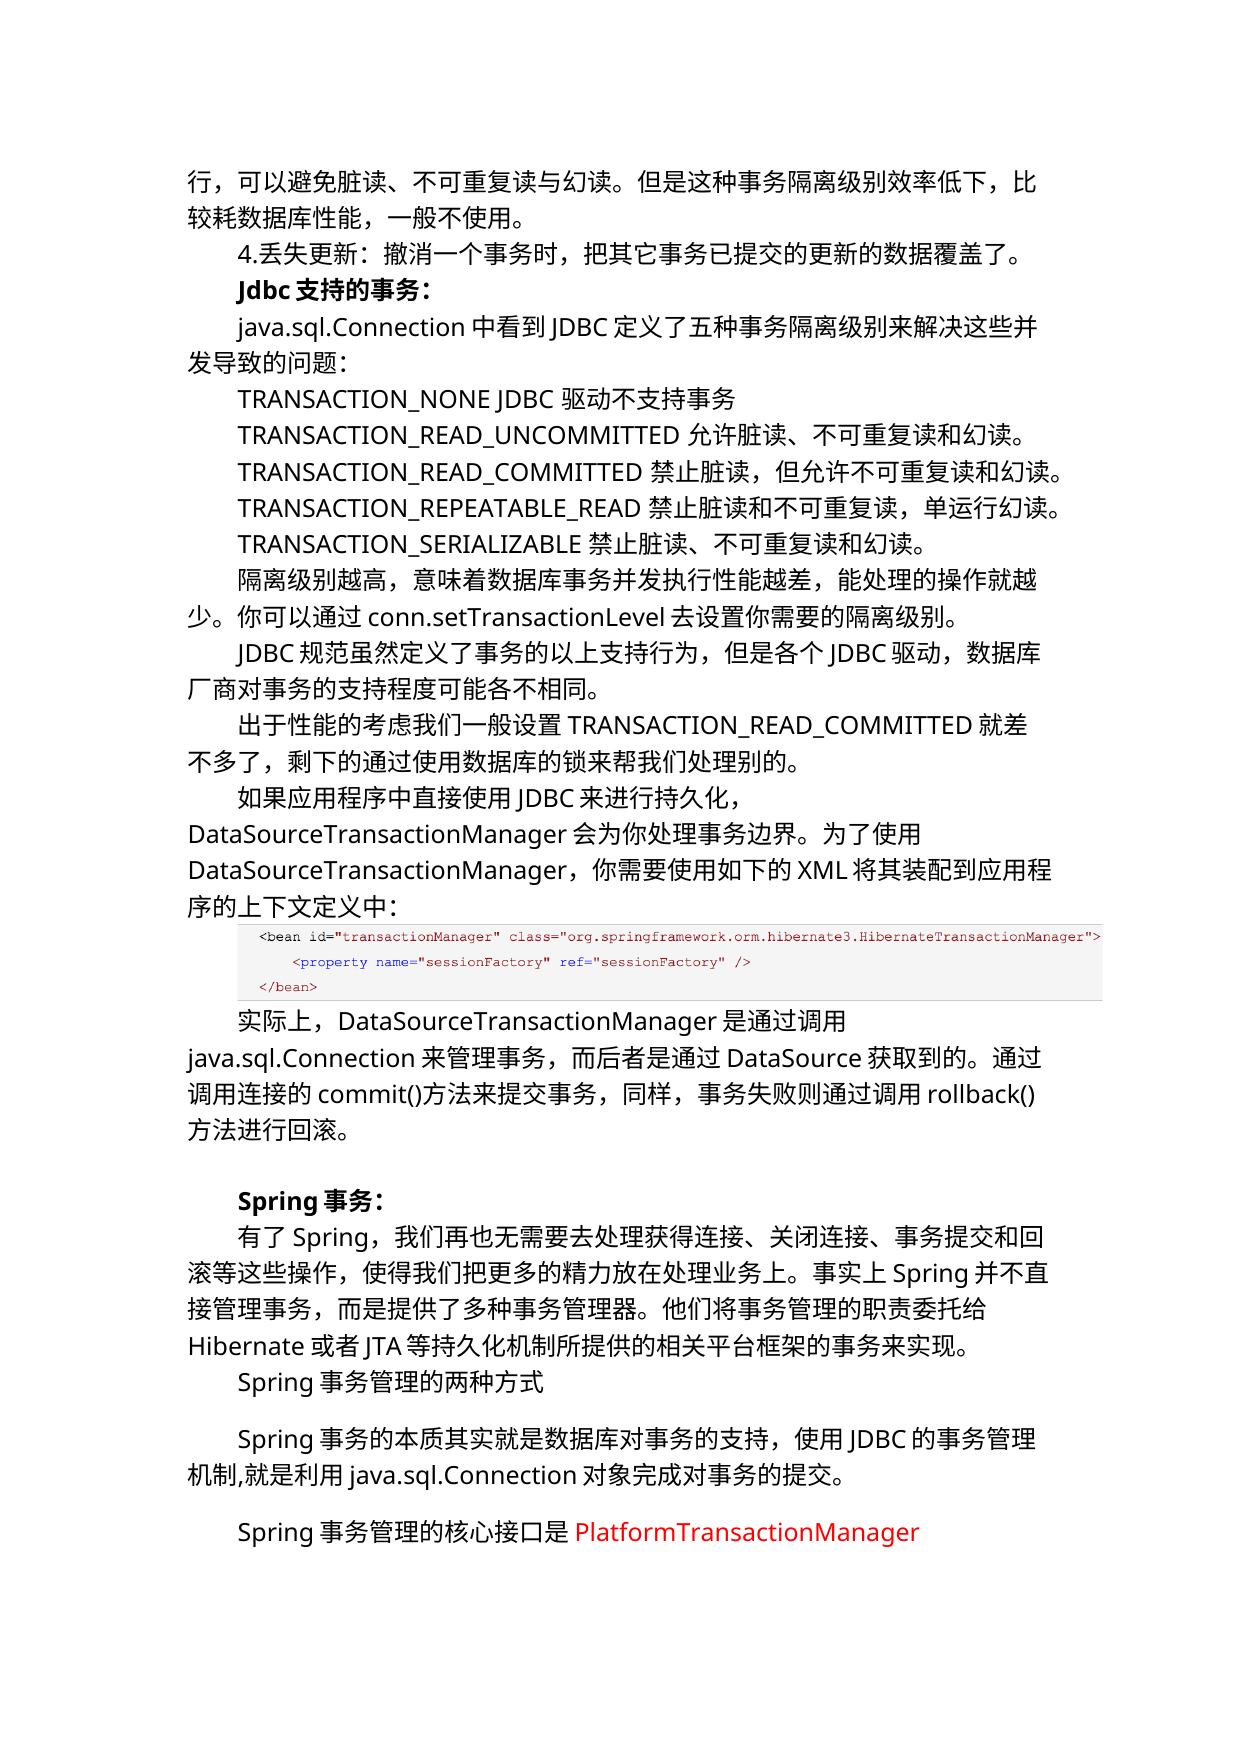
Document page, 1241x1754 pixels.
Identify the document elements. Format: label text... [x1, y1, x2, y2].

list 4.丢失更新：撤消一个事务时，把其它事务已提交的更新的数据覆盖了。 [187, 234, 1053, 271]
list TRANSACTION_NONE JDBC 驱动不支持事务 [187, 379, 1053, 416]
list 有了Spring，我们再也无需要去处理获得连接、关闭连接、事务提交和回滚等这些操作，使得我们把更多的精力放在处理业务上。事实上Spring并不直接管理事务，而是提供了多种事务管理器。他们将事务管理的职责委托给Hibernate或者JTA等持久化机制所提供的相关平台框架的事务来实现。 [187, 1217, 1053, 1362]
list JDBC规范虽然定义了事务的以上支持行为，但是各个JDBC驱动，数据库厂商对事务的支持程度可能各不相同。 [187, 633, 1053, 706]
list TRANSACTION_REPEATABLE_READ 禁止脏读和不可重复读，单运行幻读。 [187, 488, 1053, 524]
list TRANSACTION_READ_COMMITTED 禁止脏读，但允许不可重复读和幻读。 [187, 452, 1053, 488]
list Jdbc支持的事务： [187, 271, 1053, 307]
list Spring事务管理的两种方式 [187, 1362, 1053, 1398]
list Spring事务管理的核心接口是PlatformTransactionManager [187, 1513, 1053, 1549]
list Spring事务： [187, 1181, 1053, 1217]
list TRANSACTION_READ_UNCOMMITTED 允许脏读、不可重复读和幻读。 [187, 416, 1053, 452]
list 如果应用程序中直接使用JDBC来进行持久化，DataSourceTransactionManager会为你处理事务边界。为了使用DataSourceTransactionManager，你需要使用如下的XML将其装配到应用程序的上下文定义中： [187, 778, 1053, 923]
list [187, 162, 1053, 234]
picture [237, 923, 1103, 1002]
list 出于性能的考虑我们一般设置TRANSACTION_READ_COMMITTED就差不多了，剩下的通过使用数据库的锁来帮我们处理别的。 [187, 706, 1053, 778]
list 隔离级别越高，意味着数据库事务并发执行性能越差，能处理的操作就越少。你可以通过conn.setTransactionLevel去设置你需要的隔离级别。 [187, 561, 1053, 633]
list TRANSACTION_SERIALIZABLE 禁止脏读、不可重复读和幻读。 [187, 524, 1053, 561]
list java.sql.Connection中看到JDBC定义了五种事务隔离级别来解决这些并发导致的问题： [187, 307, 1053, 379]
list Spring事务的本质其实就是数据库对事务的支持，使用JDBC的事务管理机制,就是利用java.sql.Connection对象完成对事务的提交。 [187, 1419, 1053, 1492]
list 实际上，DataSourceTransactionManager是通过调用java.sql.Connection来管理事务，而后者是通过DataSource获取到的。通过调用连接的commit()方法来提交事务，同样，事务失败则通过调用rollback()方法进行回滚。 [187, 1002, 1053, 1147]
